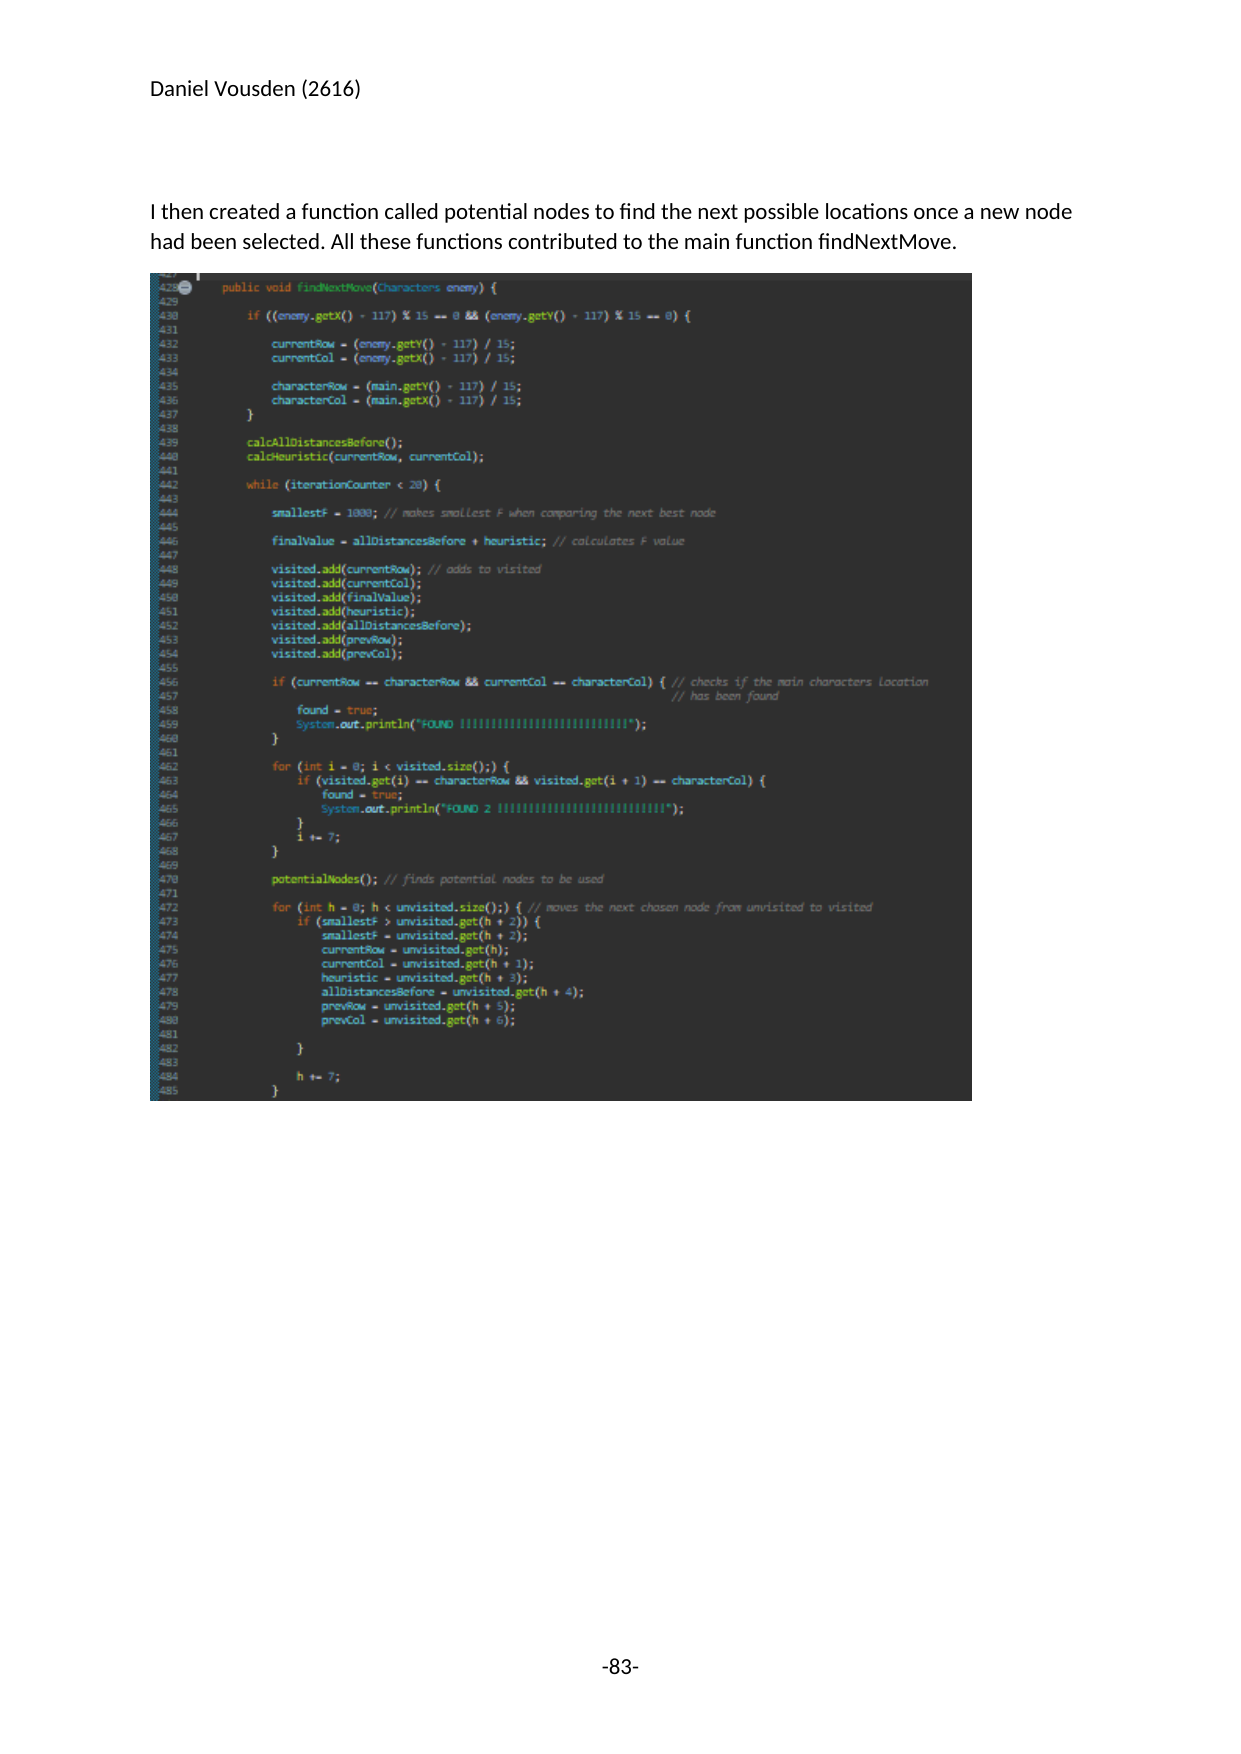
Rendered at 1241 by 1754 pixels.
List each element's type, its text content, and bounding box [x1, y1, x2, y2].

text I then created a function called potential nodes to find the next possible locations once a new node had been selected. All these functions contributed to the main function findNextMove. [150, 197, 1090, 255]
